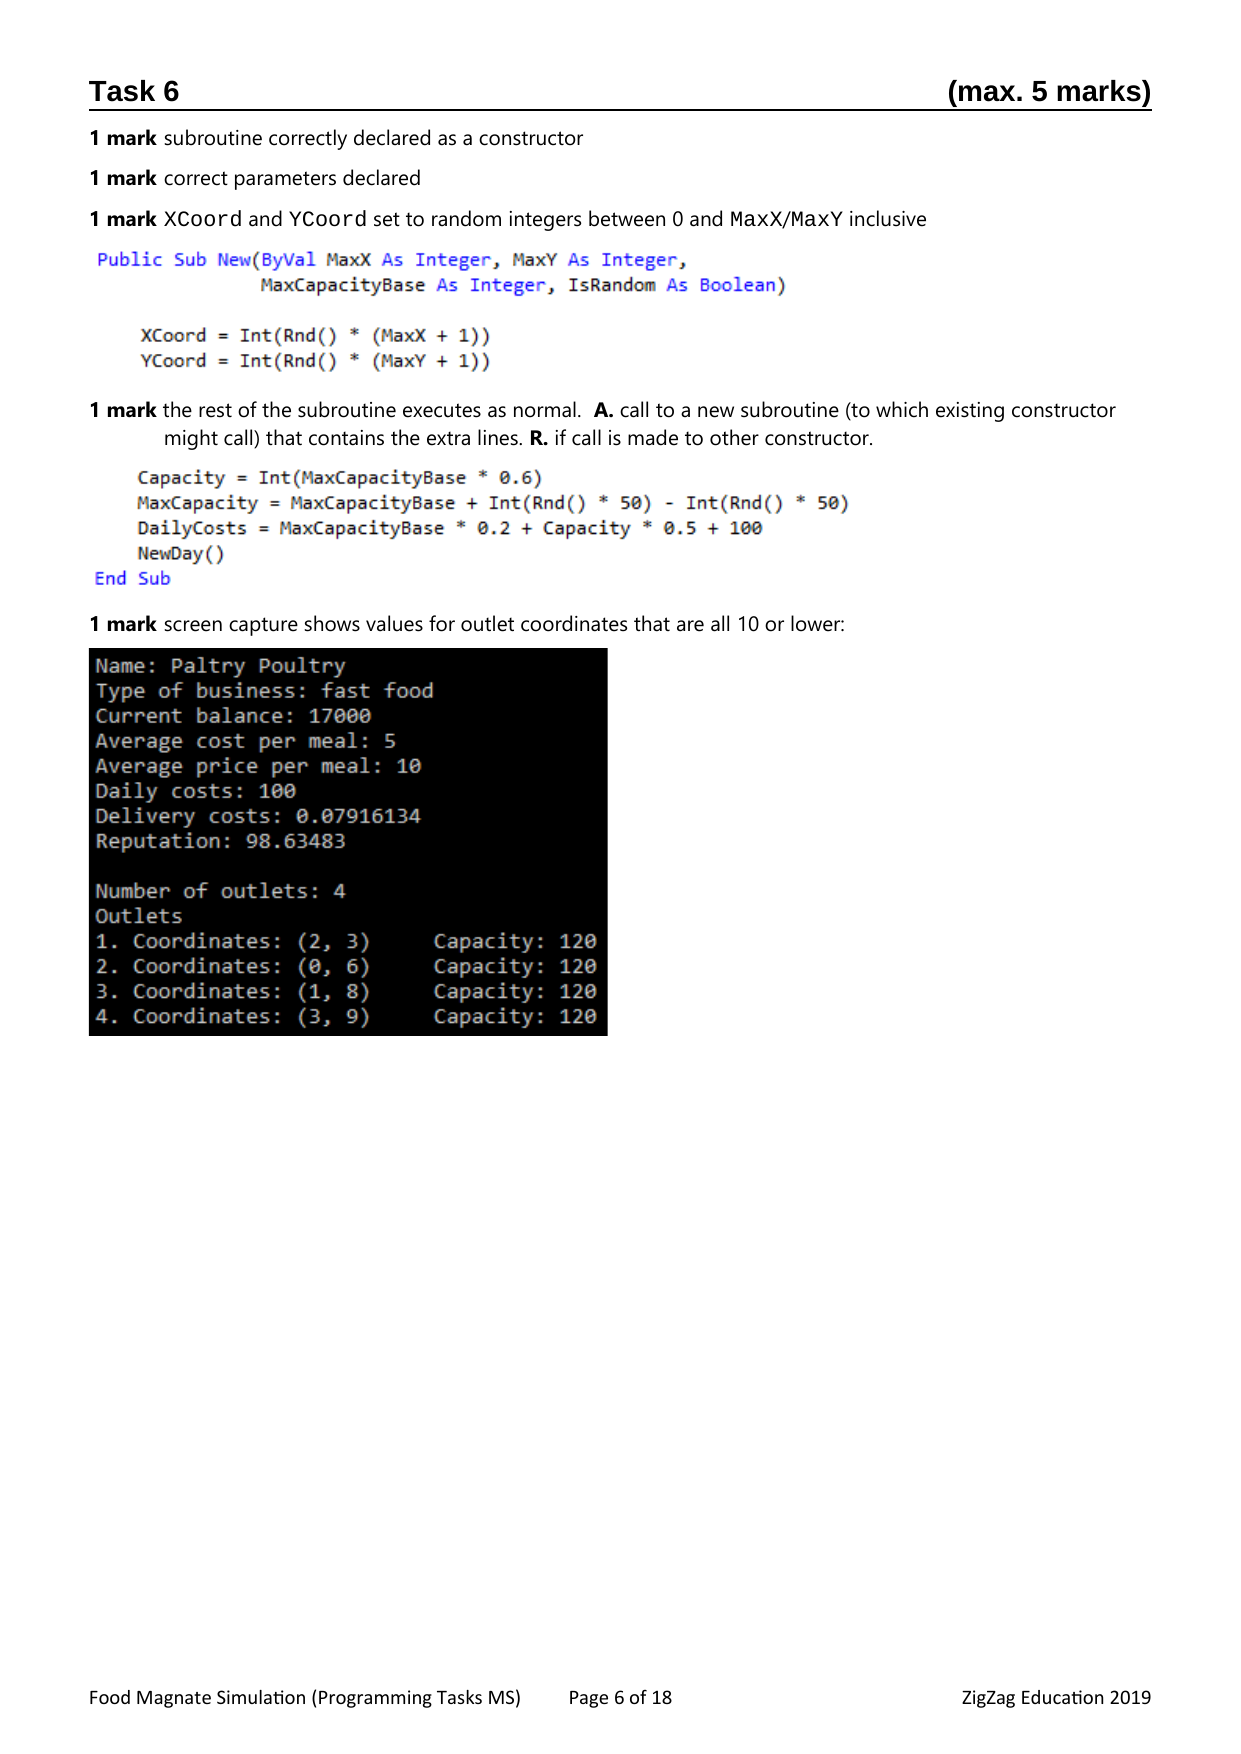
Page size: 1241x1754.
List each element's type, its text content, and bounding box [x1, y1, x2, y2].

subtitle Task 6 (max. 5 marks) [89, 74, 1152, 109]
picture [88, 463, 855, 596]
picture [88, 245, 792, 383]
text 1 mark subroutine correctly declared as a constructor [89, 123, 1152, 151]
picture [88, 648, 608, 1036]
text 1 mark correct parameters declared [89, 163, 1152, 191]
text 1 mark screen capture shows values for outlet coordinates that are all 10 or lower: [89, 608, 1152, 636]
text 1 mark the rest of the subroutine executes as normal. A. call to a new subroutine (to which existing constructor might call) that contains the extra lines. R. if call is made to other constructor. [89, 395, 1152, 451]
text 1 mark XCoord and YCoord set to random integers between 0 and MaxX/MaxY inclusive [89, 203, 1152, 232]
